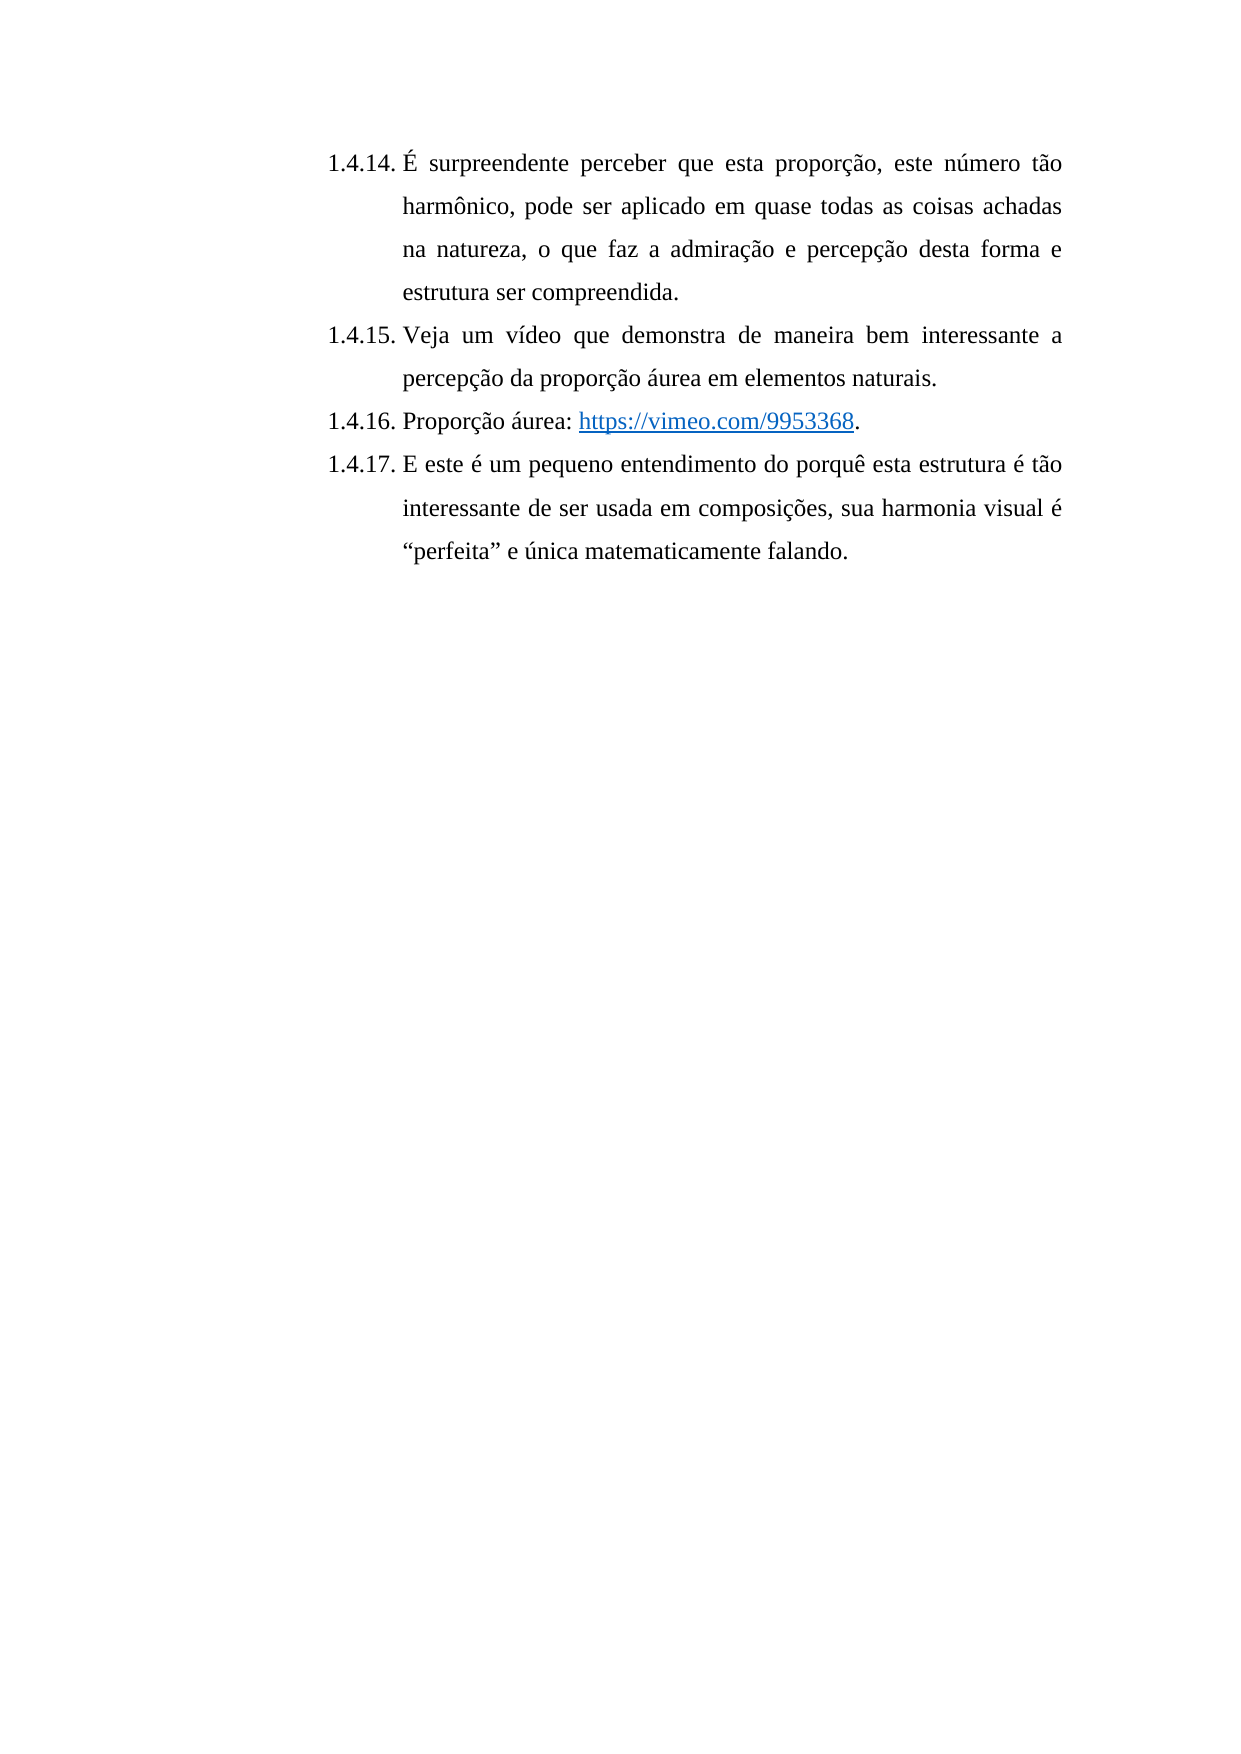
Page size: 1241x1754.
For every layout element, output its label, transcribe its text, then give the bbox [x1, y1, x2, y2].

list É surpreendente perceber que esta proporção, este número tão harmônico, pode ser aplicado em quase todas as coisas achadas na natureza, o que faz a admiração e percepção desta forma e estrutura ser compreendida. [327, 148, 1063, 306]
list E este é um pequeno entendimento do porquê esta estrutura é tão interessante de ser usada em composições, sua harmonia visual é “perfeita” e única matematicamente falando. [327, 449, 1063, 564]
list Proporção áurea: https://vimeo.com/9953368. [327, 406, 1063, 435]
list Veja um vídeo que demonstra de maneira bem interessante a percepção da proporção áurea em elementos naturais. [327, 320, 1063, 392]
